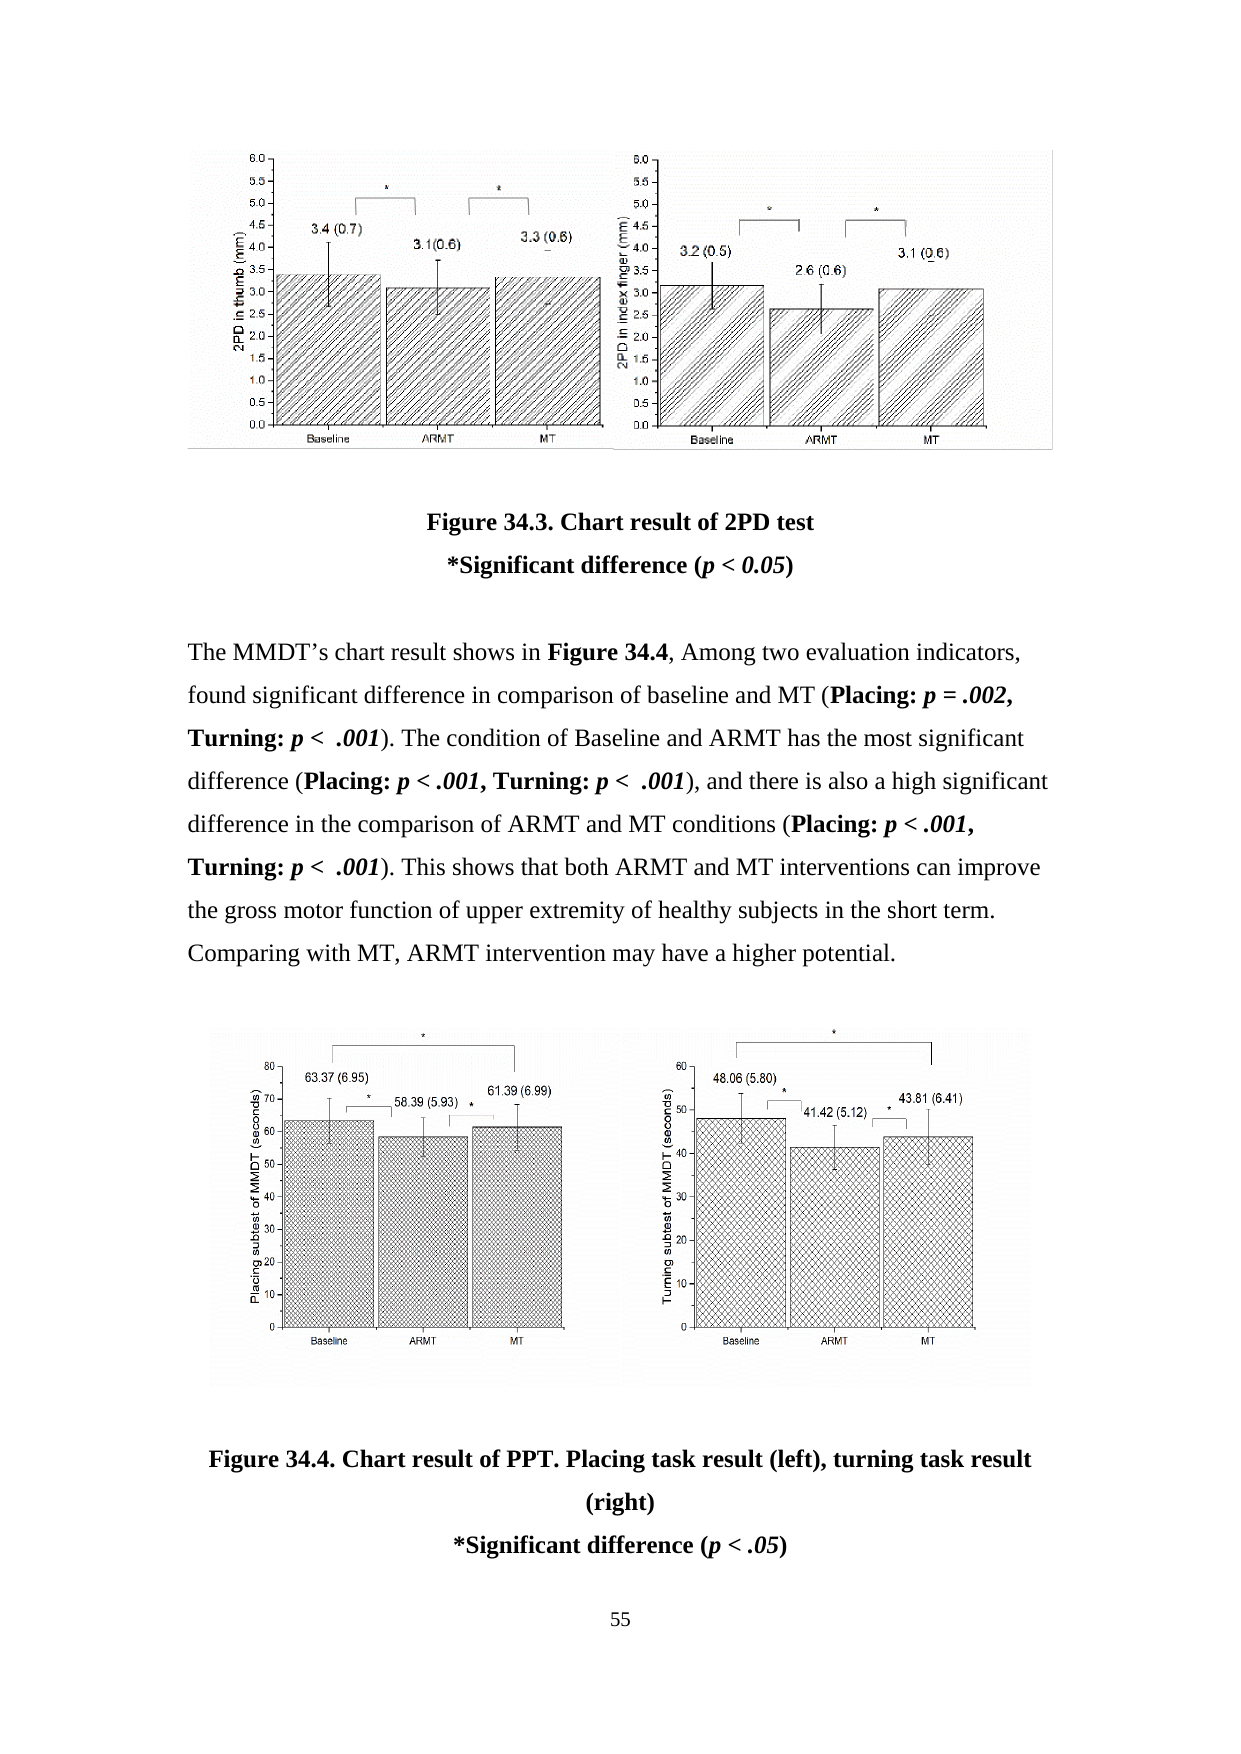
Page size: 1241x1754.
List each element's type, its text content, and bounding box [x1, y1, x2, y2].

text *Significant difference (p < 0.05) [187, 550, 1053, 579]
picture [208, 1024, 1032, 1387]
text Figure 34.3. Chart result of 2PD test [187, 507, 1053, 536]
text The MMDT’s chart result shows in Figure 34.4, Among two evaluation indicators, found significant difference in comparison of baseline and MT (Placing: p = .002, Turning: p < .001). The condition of Baseline and ARMT has the most significant difference (Placing: p < .001, Turning: p < .001), and there is also a high significant difference in the comparison of ARMT and MT conditions (Placing: p < .001, Turning: p < .001). This shows that both ARMT and MT interventions can improve the gross motor function of upper extremity of healthy subjects in the short term. Comparing with MT, ARMT intervention may have a higher potential. [187, 637, 1053, 967]
text Figure 34.4. Chart result of PPT. Placing task result (left), turning task result (right) [187, 1444, 1053, 1516]
text *Significant difference (p < .05) [187, 1530, 1053, 1559]
picture [187, 150, 1053, 450]
